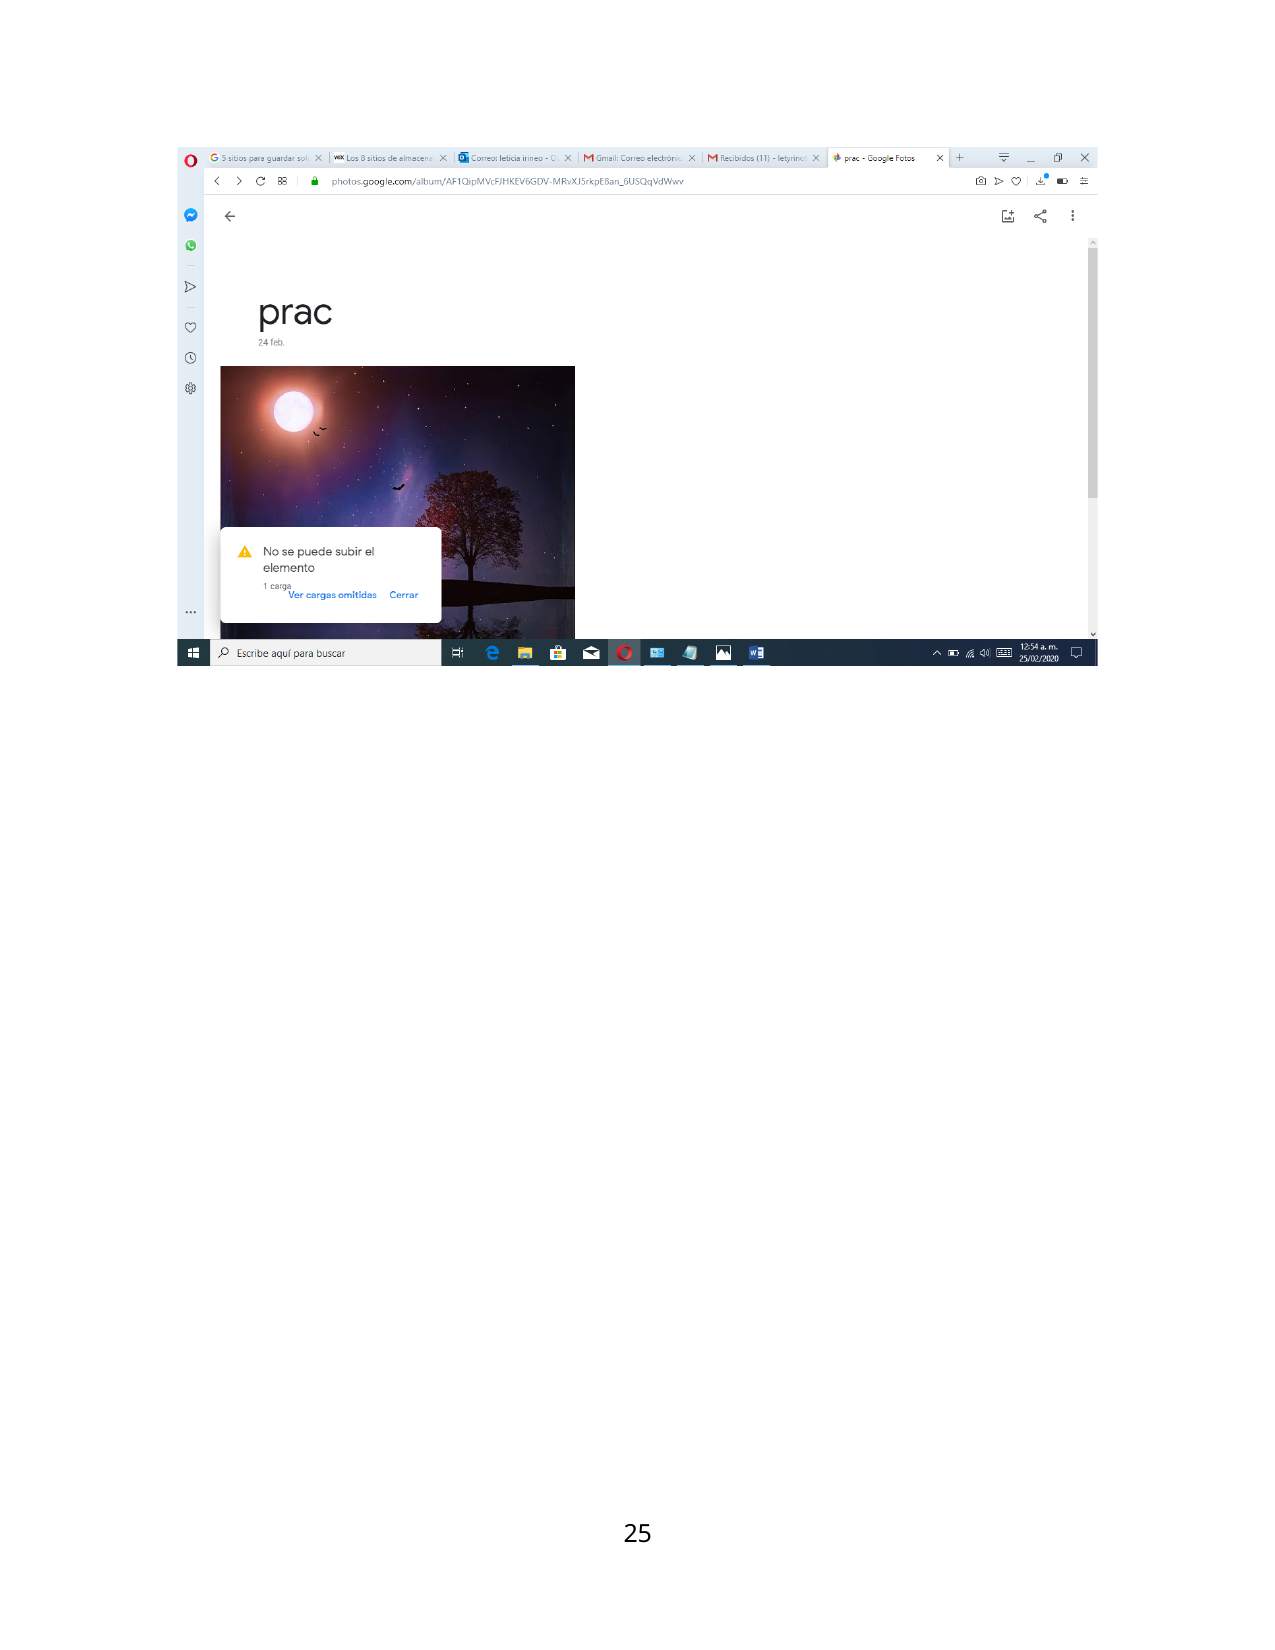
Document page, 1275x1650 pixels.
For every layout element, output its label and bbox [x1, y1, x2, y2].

picture [177, 147, 1098, 666]
